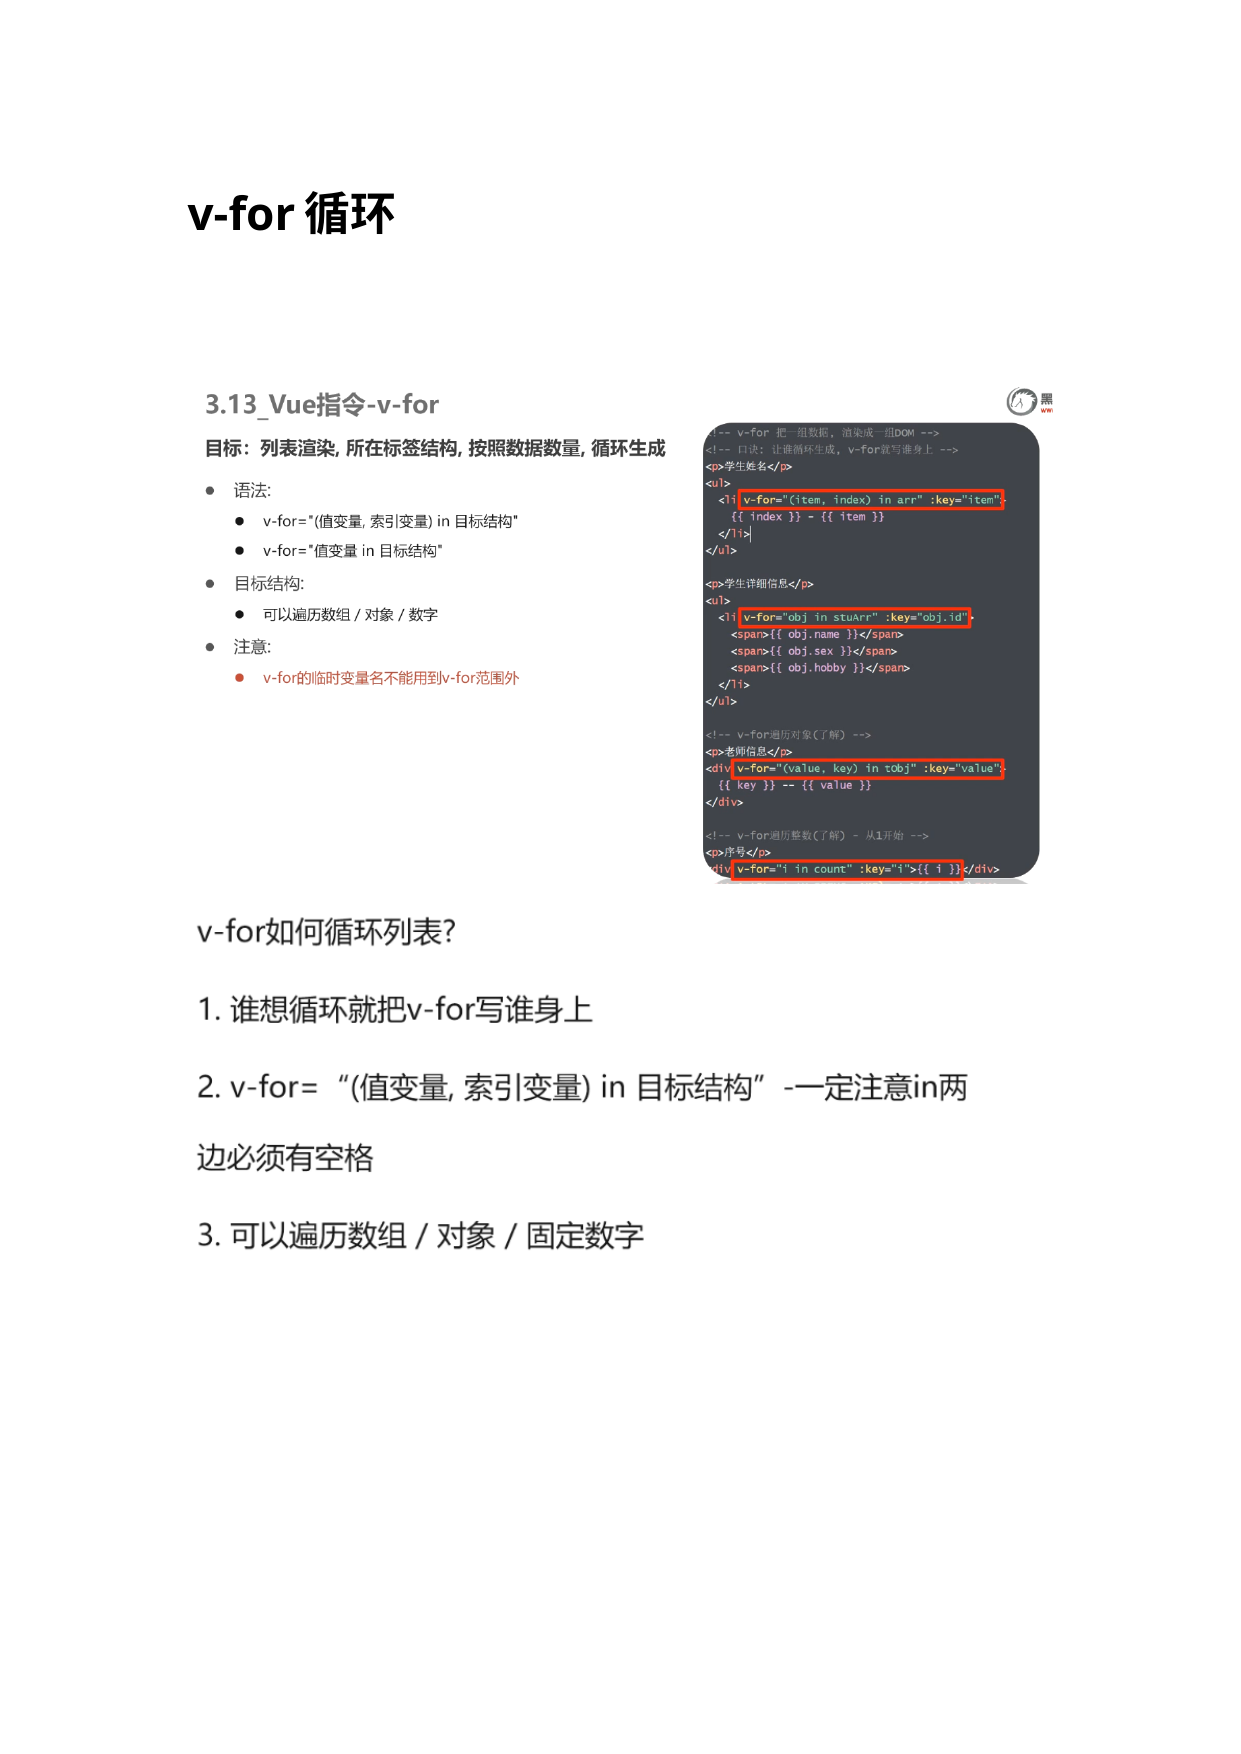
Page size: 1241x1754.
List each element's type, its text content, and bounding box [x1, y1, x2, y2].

picture [187, 907, 972, 1266]
subtitle v-for循环 [187, 162, 1053, 259]
picture [187, 387, 1053, 884]
